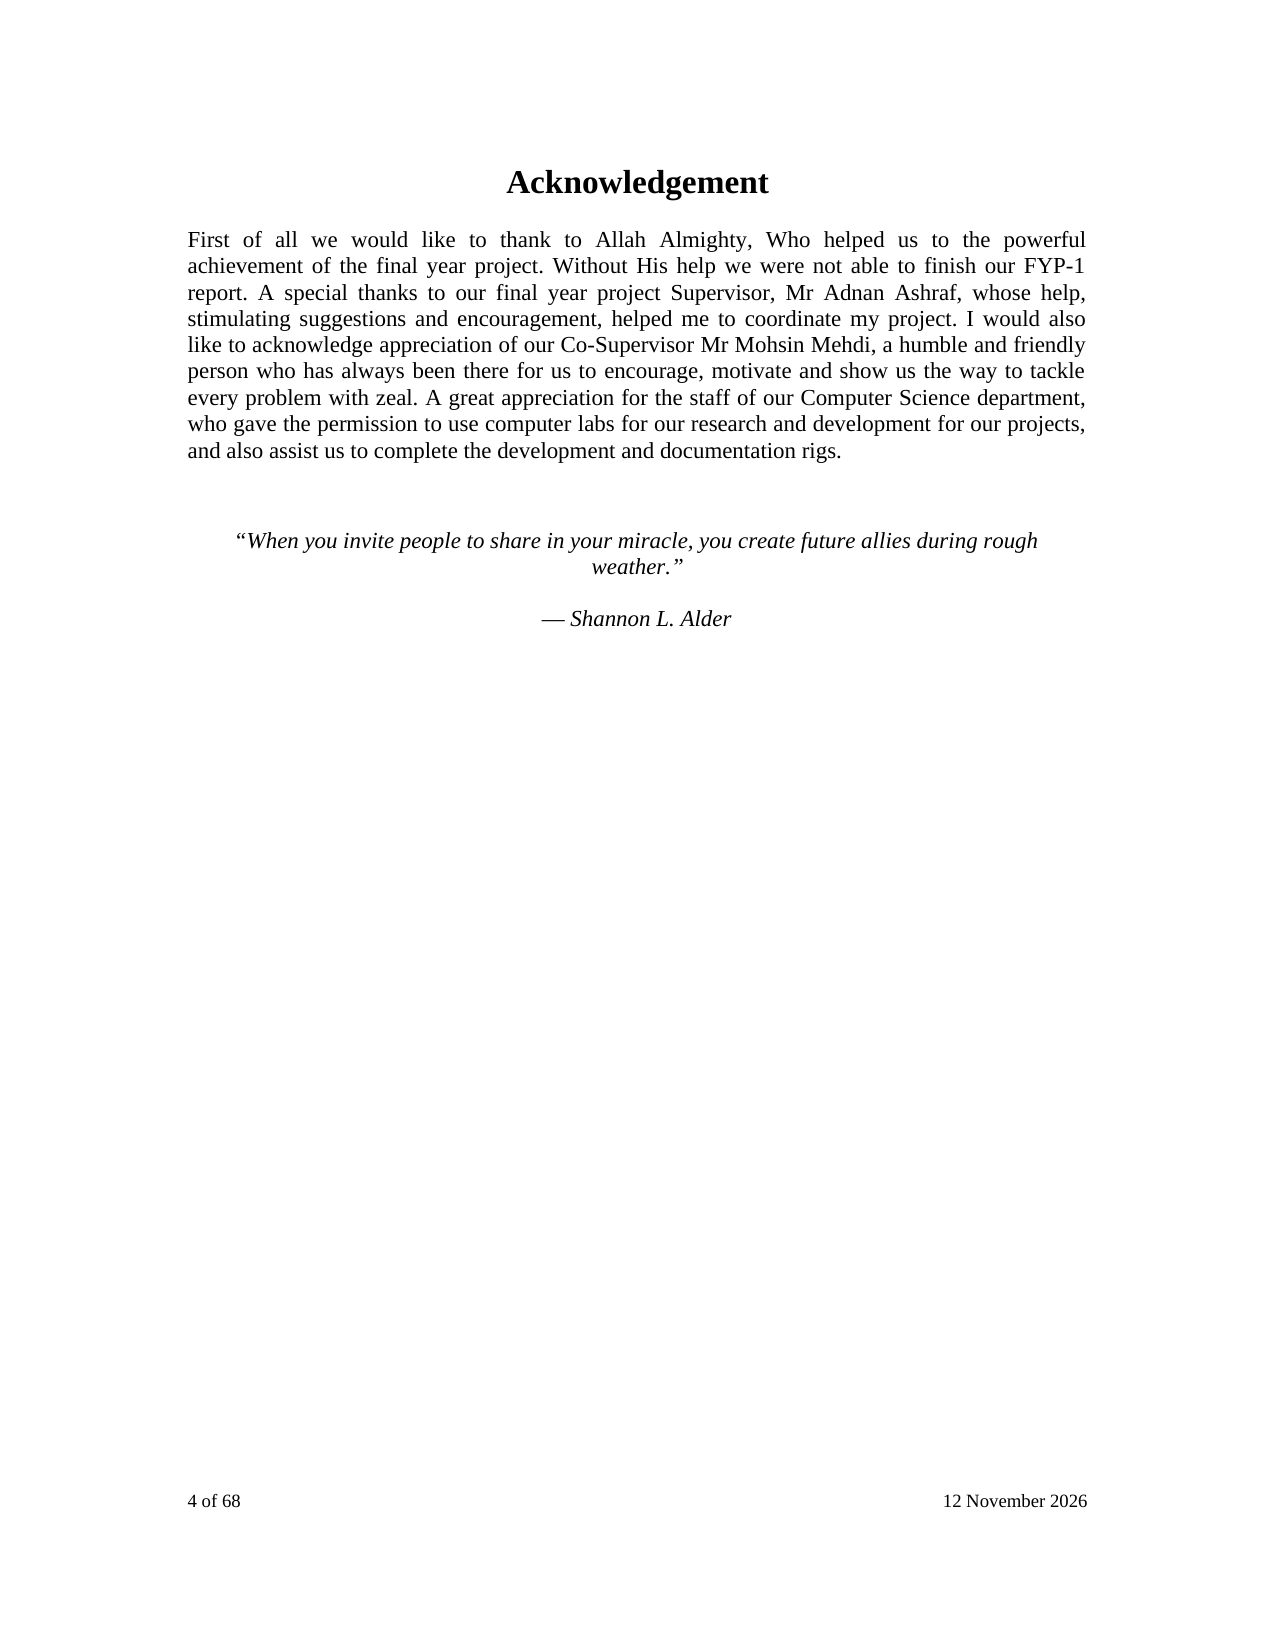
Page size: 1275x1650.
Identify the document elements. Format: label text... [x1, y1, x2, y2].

text Acknowledgement [187, 162, 1087, 201]
text ― Shannon L. Alder [187, 604, 1087, 631]
text “When you invite people to share in your miracle, you create future allies during rough weather.” [187, 527, 1087, 579]
text First of all we would like to thank to Allah Almighty, Who helped us to the powerful achievement of the final year project. Without His help we were not able to finish our FYP-1 report. A special thanks to our final year project Supervisor, Mr Adnan Ashraf, whose help, stimulating suggestions and encouragement, helped me to coordinate my project. I would also like to acknowledge appreciation of our Co-Supervisor Mr Mohsin Mehdi, a humble and friendly person who has always been there for us to encourage, motivate and show us the way to tackle every problem with zeal. A great appreciation for the staff of our Computer Science department, who gave the permission to use computer labs for our research and development for our projects, and also assist us to complete the development and documentation rigs. [187, 226, 1087, 463]
